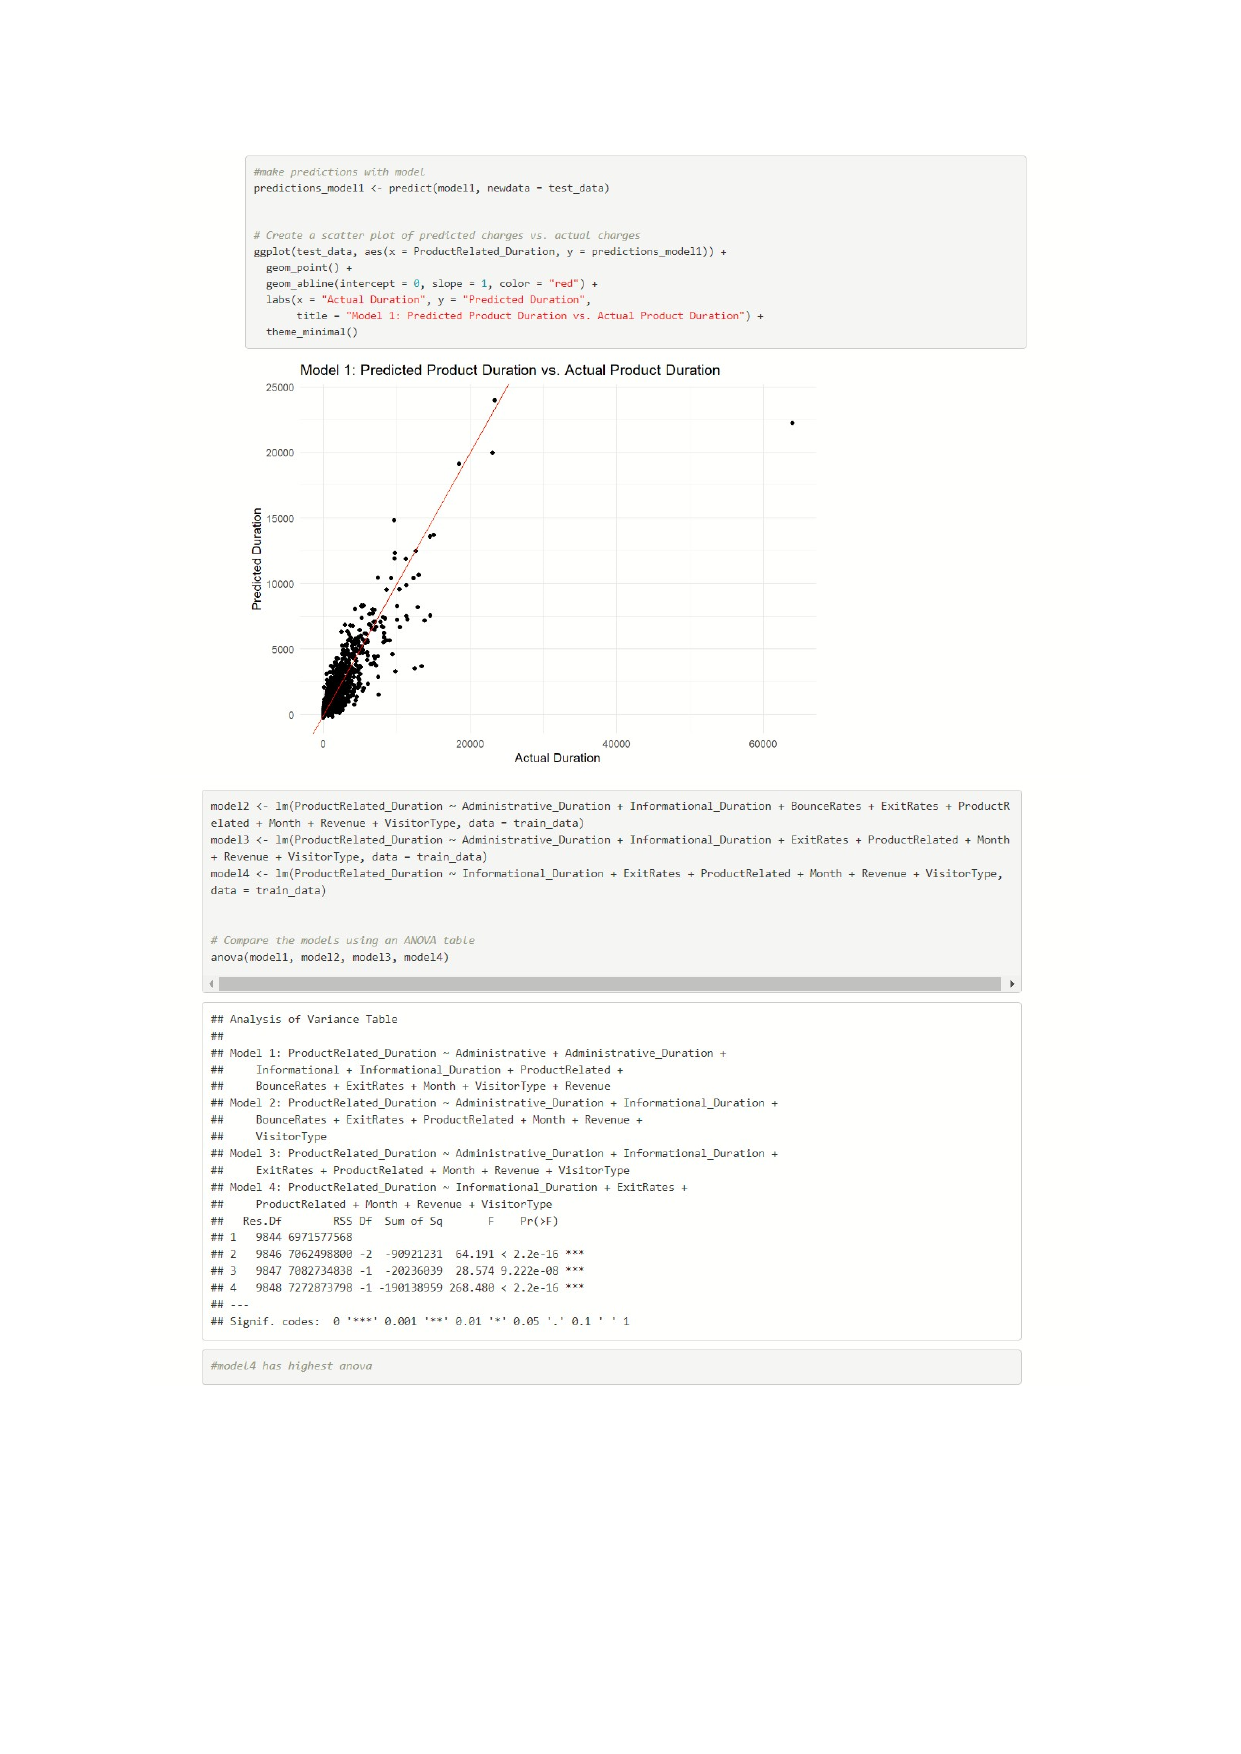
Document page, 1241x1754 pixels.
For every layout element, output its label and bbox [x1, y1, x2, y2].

picture [150, 778, 1091, 1386]
picture [150, 150, 1091, 775]
